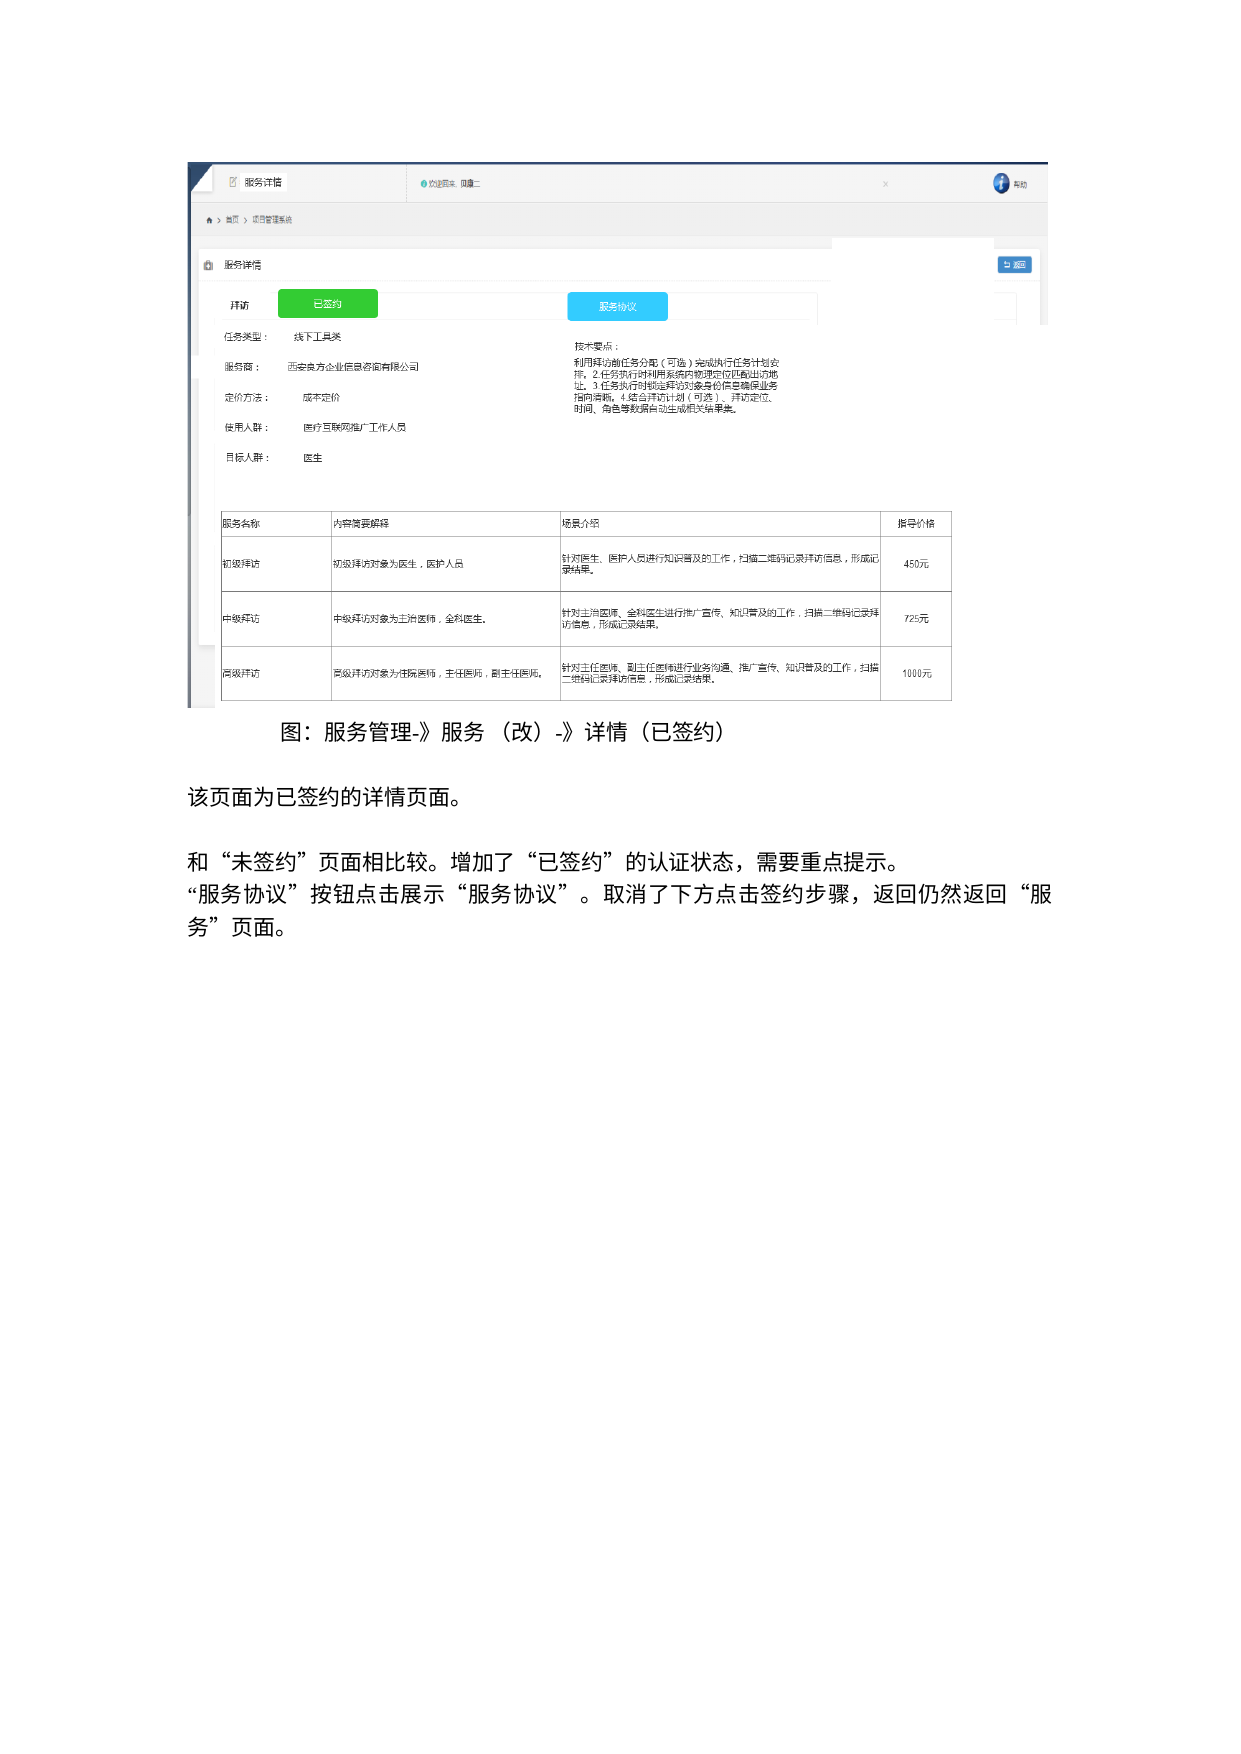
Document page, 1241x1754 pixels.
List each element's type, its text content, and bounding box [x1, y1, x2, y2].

text 该页面为已签约的详情页面。 [187, 779, 1053, 812]
text 和“未签约”页面相比较。增加了“已签约”的认证状态，需要重点提示。 [187, 844, 1053, 877]
text “服务协议”按钮点击展示“服务协议”。取消了下方点击签约步骤，返回仍然返回“服务”页面。 [187, 877, 1053, 942]
text 图：服务管理-》服务 （改）-》详情（已签约） [187, 714, 1053, 747]
picture [187, 162, 1053, 708]
